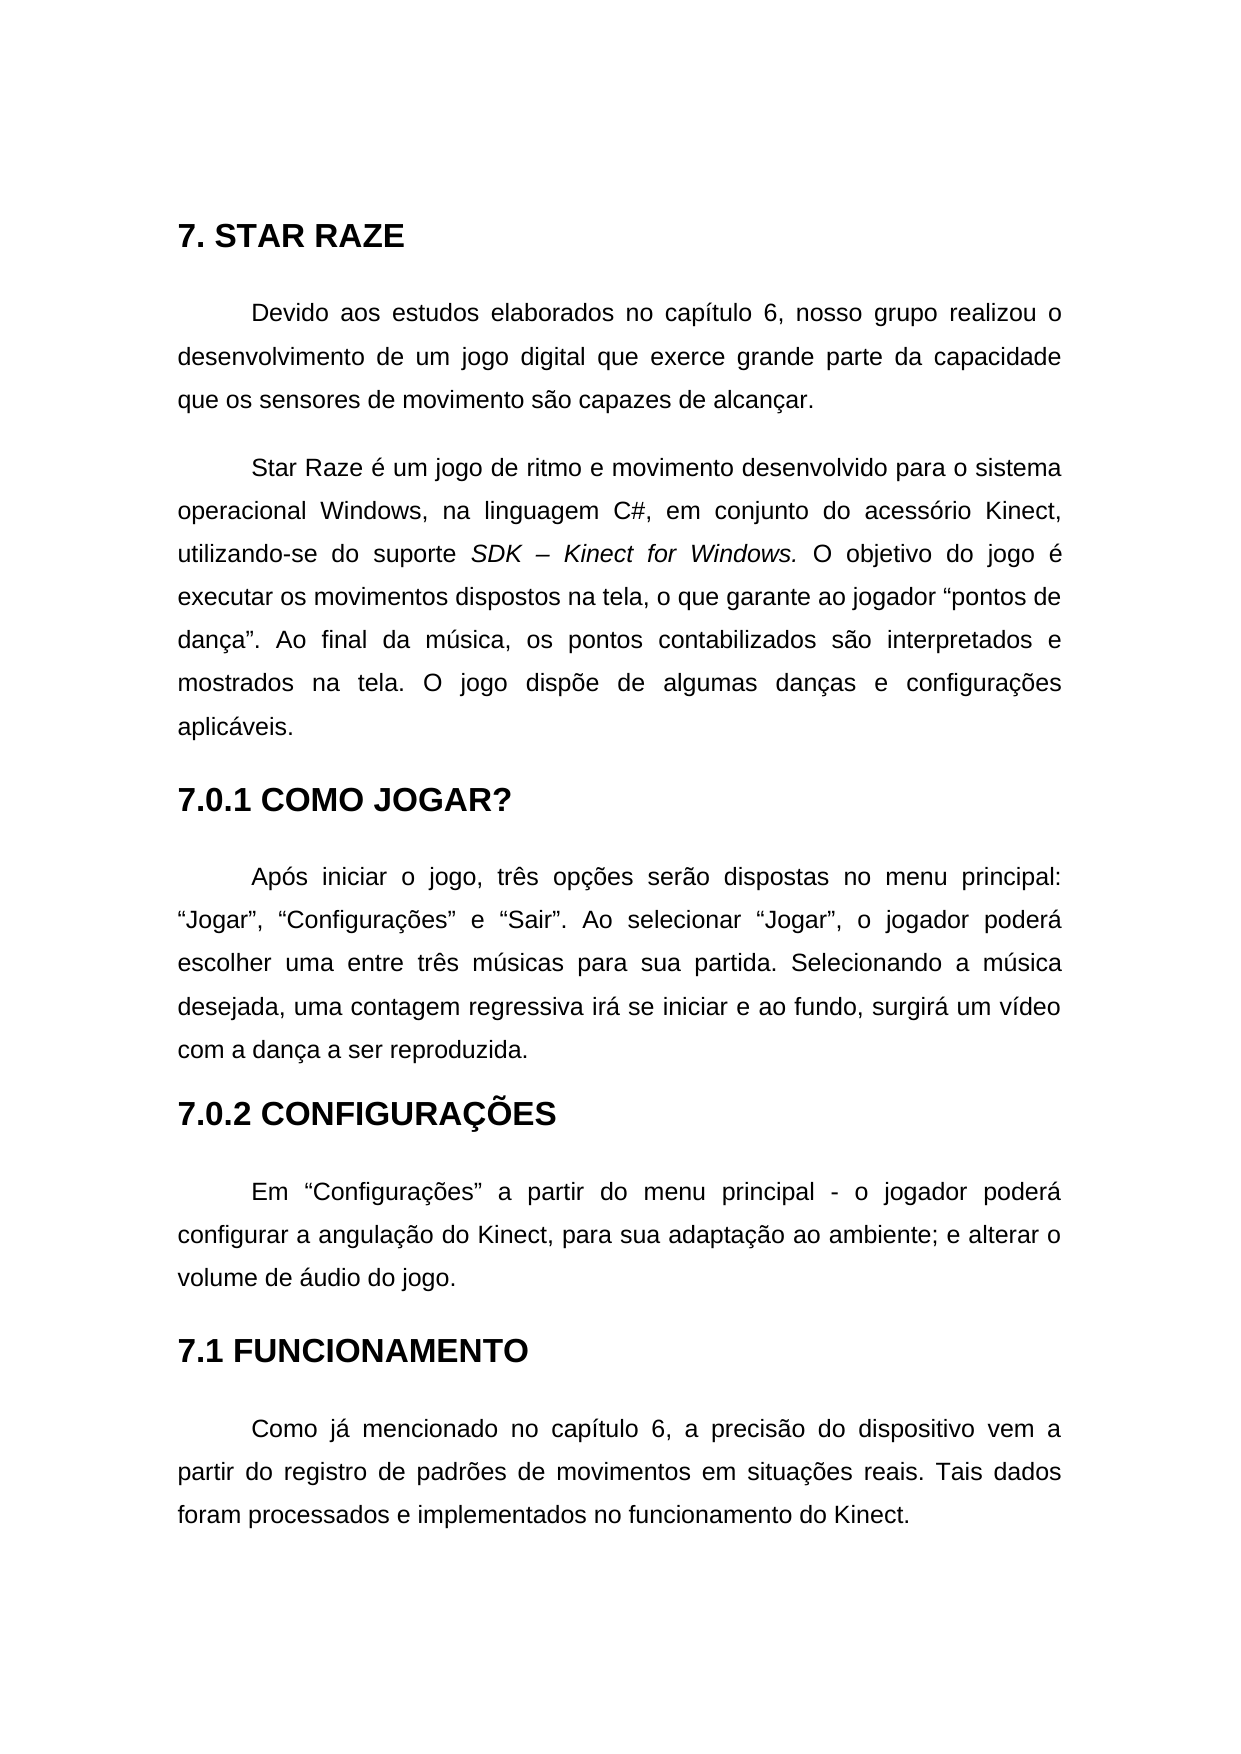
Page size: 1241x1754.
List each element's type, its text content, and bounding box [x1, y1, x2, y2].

subtitle 7.0.1 COMO JOGAR? [177, 779, 1063, 818]
subtitle 7.0.2 CONFIGURAÇÕES [177, 1094, 1063, 1133]
text Star Raze é um jogo de ritmo e movimento desenvolvido para o sistema operacional Windows, na linguagem C#, em conjunto do acessório Kinect, utilizando-se do suporte SDK – Kinect for Windows. O objetivo do jogo é executar os movimentos dispostos na tela, o que garante ao jogador “pontos de dança”. Ao final da música, os pontos contabilizados são interpretados e mostrados na tela. O jogo dispõe de algumas danças e configurações aplicáveis. [177, 453, 1063, 740]
text Devido aos estudos elaborados no capítulo 6, nosso grupo realizou o desenvolvimento de um jogo digital que exerce grande parte da capacidade que os sensores de movimento são capazes de alcançar. [177, 298, 1063, 413]
text Em “Configurações” a partir do menu principal - o jogador poderá configurar a angulação do Kinect, para sua adaptação ao ambiente; e alterar o volume de áudio do jogo. [177, 1177, 1063, 1292]
subtitle 7.1 FUNCIONAMENTO [177, 1331, 1063, 1370]
text Após iniciar o jogo, três opções serão dispostas no menu principal: “Jogar”, “Configurações” e “Sair”. Ao selecionar “Jogar”, o jogador poderá escolher uma entre três músicas para sua partida. Selecionando a música desejada, uma contagem regressiva irá se iniciar e ao fundo, surgirá um vídeo com a dança a ser reproduzida. [177, 862, 1063, 1063]
text Como já mencionado no capítulo 6, a precisão do dispositivo vem a partir do registro de padrões de movimentos em situações reais. Tais dados foram processados e implementados no funcionamento do Kinect. [177, 1414, 1063, 1529]
subtitle 7. STAR RAZE [177, 216, 1032, 254]
